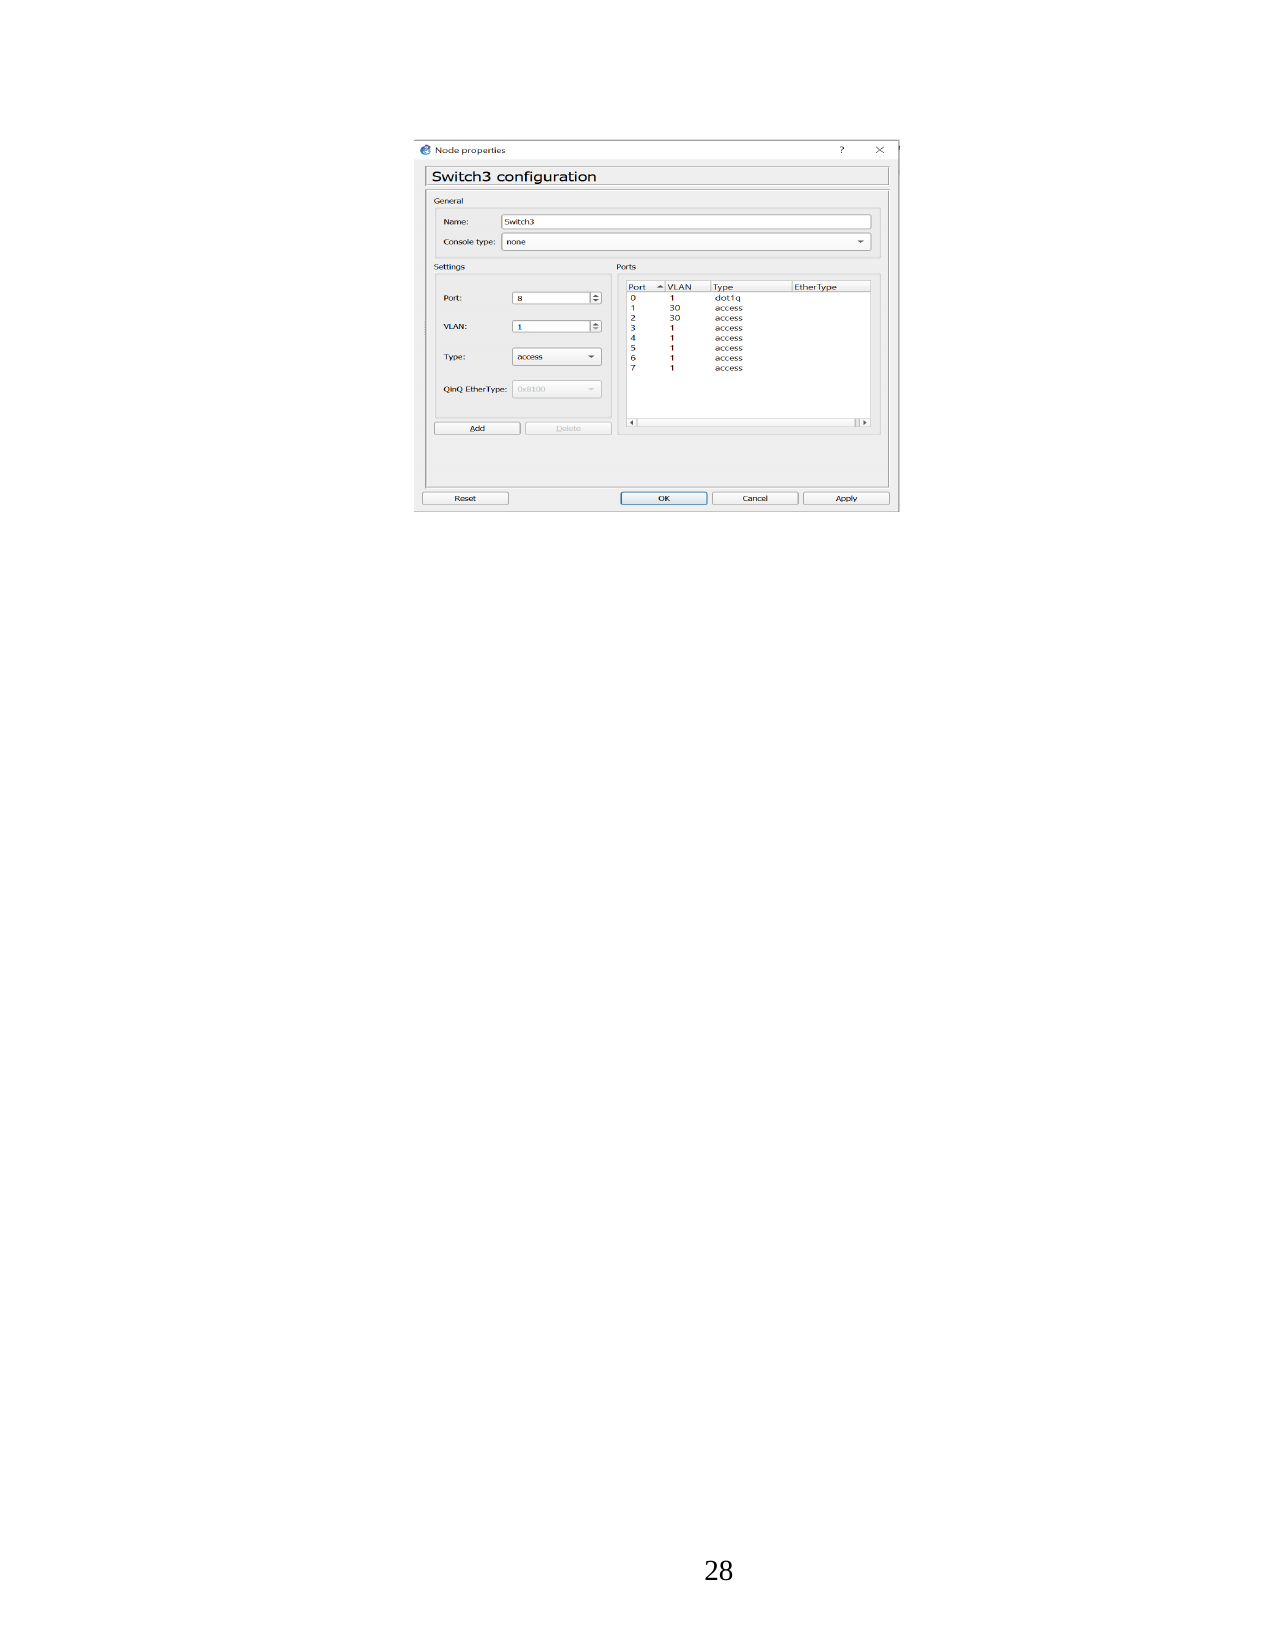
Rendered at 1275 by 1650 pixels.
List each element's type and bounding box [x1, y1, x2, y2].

picture [413, 139, 900, 512]
